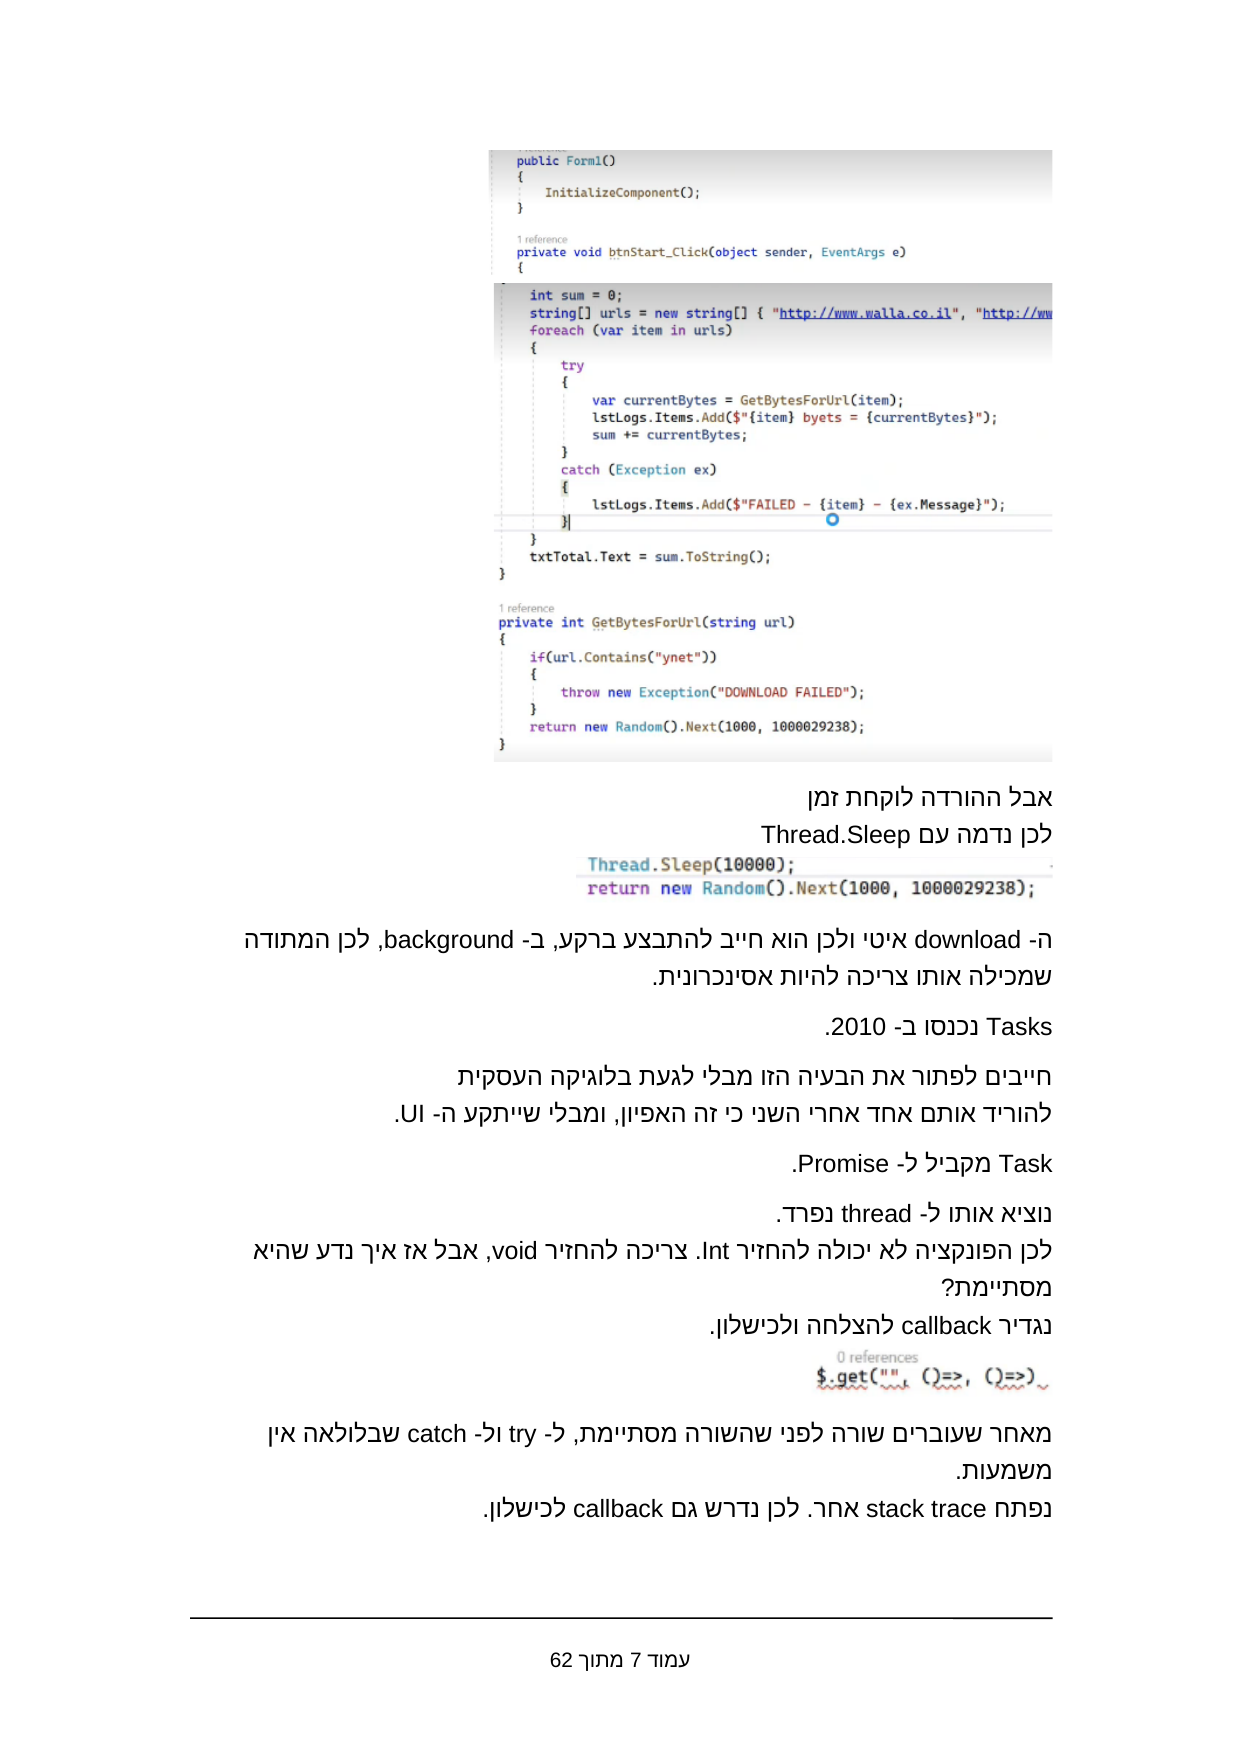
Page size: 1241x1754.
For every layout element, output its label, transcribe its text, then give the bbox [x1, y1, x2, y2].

picture [576, 857, 1053, 904]
text Tasks נכנסו ב- 2010. [187, 1012, 1053, 1041]
text Task מקביל ל- Promise. [187, 1149, 1053, 1178]
text חייבים לפתור את הבעיה הזו מבלי לגעת בלוגיקה העסקית להוריד אותם אחד אחרי השני כי זה האפיון, ומבלי שייתקע ה- UI. [187, 1062, 1053, 1128]
text נוציא אותו ל- thread נפרד. לכן הפונקציה לא יכולה להחזיר Int. צריכה להחזיר void, אבל אז איך נדע שהיא מסתיימת? נגדיר callback להצלחה ולכישלון. [187, 1199, 1053, 1398]
text ה- download איטי ולכן הוא חייב להתבצע ברקע, ב- background, לכן המתודה שמכילה אותו צריכה להיות אסינכרונית. [187, 925, 1053, 991]
picture [793, 1347, 1053, 1398]
text מאחר שעוברים שורה לפני שהשורה מסתיימת, ל- try ול- catch שבלולאה אין משמעות. נפתח stack trace אחר. לכן נדרש גם callback לכישלון. [187, 1419, 1053, 1522]
picture [493, 283, 1053, 762]
picture [488, 150, 1053, 275]
text אבל ההורדה לוקחת זמן לכן נדמה עם Thread.Sleep [187, 782, 1053, 904]
